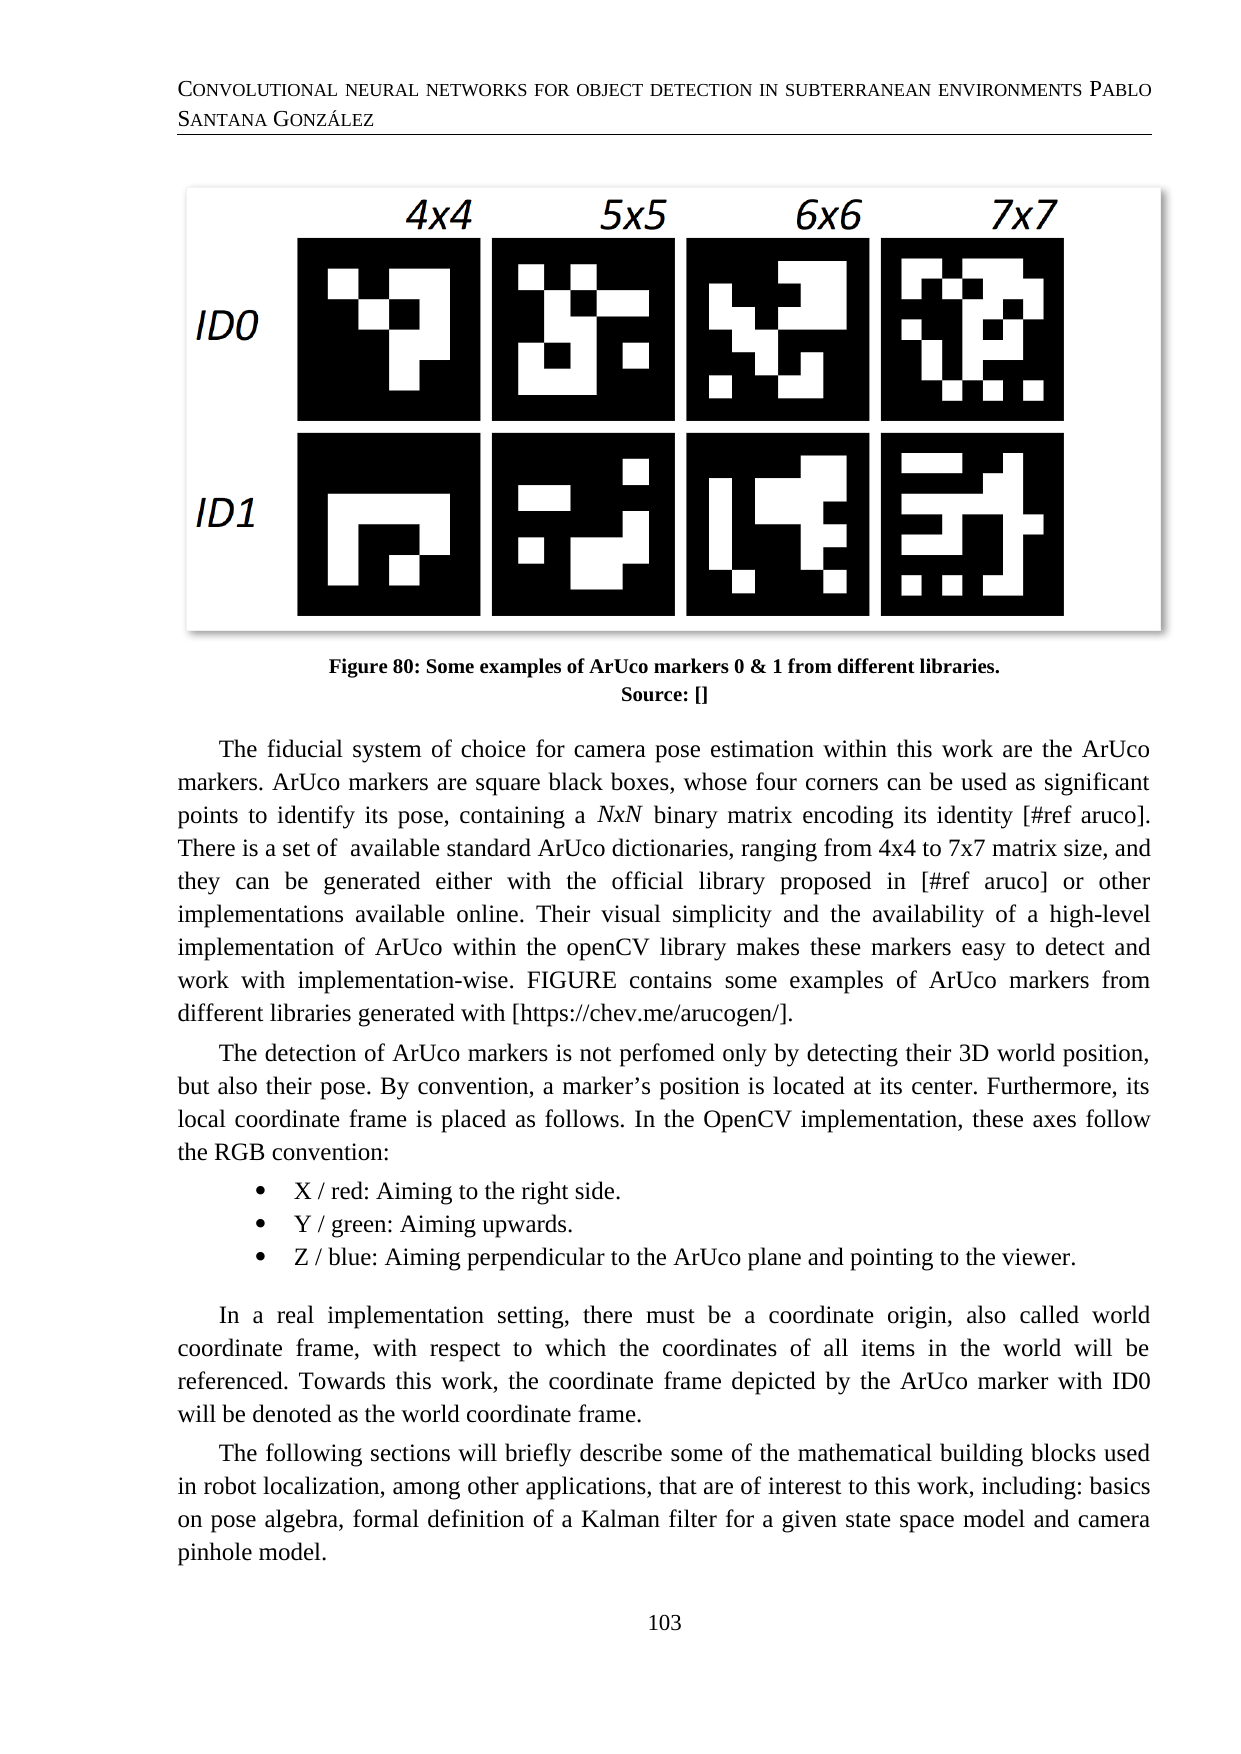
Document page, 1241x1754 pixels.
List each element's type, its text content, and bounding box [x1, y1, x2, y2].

list X / red: Aiming to the right side. [256, 1176, 1152, 1205]
text The fiducial system of choice for camera pose estimation within this work are the ArUco markers. ArUco markers are square black boxes, whose four corners can be used as significant points to identify its pose, containing a binary matrix encoding its identity [#ref aruco]. There is a set of available standard ArUco dictionaries, ranging from 4x4 to 7x7 matrix size, and they can be generated either with the official library proposed in [#ref aruco] or other implementations available online. Their visual simplicity and the availability of a high-level implementation of ArUco within the openCV library makes these markers easy to detect and work with implementation-wise. FIGURE contains some examples of ArUco markers from different libraries generated with [https://chev.me/arucogen/]. [177, 734, 1152, 1027]
text Source: [] [177, 682, 1152, 706]
text The detection of ArUco markers is not perfomed only by detecting their 3D world position, but also their pose. By convention, a marker’s position is located at its center. Furthermore, its local coordinate frame is placed as follows. In the OpenCV implementation, these axes follow the RGB convention: [177, 1038, 1152, 1166]
text In a real implementation setting, there must be a coordinate origin, also called world coordinate frame, with respect to which the coordinates of all items in the world will be referenced. Towards this work, the coordinate frame depicted by the ArUco marker with ID0 will be denoted as the world coordinate frame. [177, 1300, 1152, 1428]
picture [187, 188, 1160, 630]
text The following sections will briefly describe some of the mathematical building blocks used in robot localization, among other applications, that are of interest to this work, including: basics on pose algebra, formal definition of a Kalman filter for a given state space model and camera pinhole model. [177, 1438, 1152, 1566]
list Y / green: Aiming upwards. [256, 1209, 1152, 1238]
list Z / blue: Aiming perpendicular to the ArUco plane and pointing to the viewer. [256, 1242, 1152, 1271]
